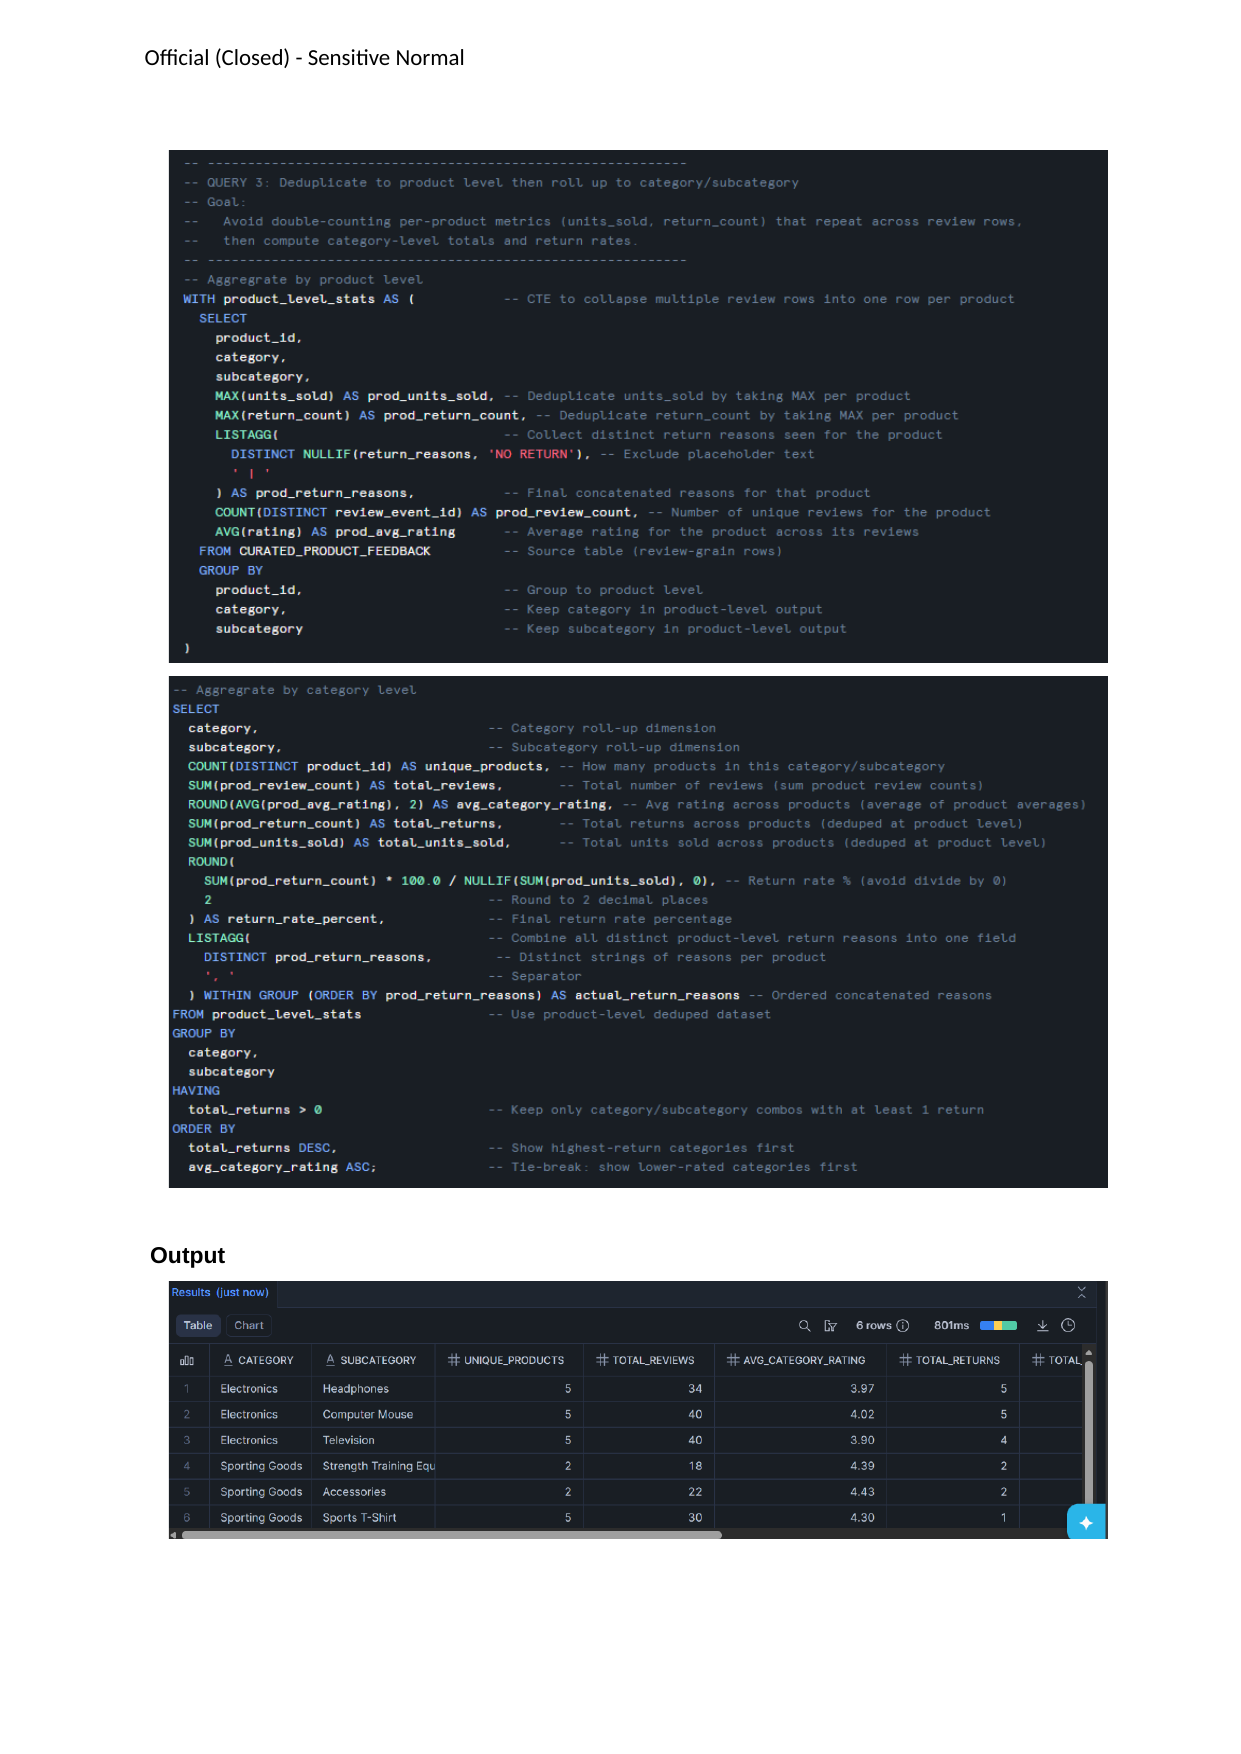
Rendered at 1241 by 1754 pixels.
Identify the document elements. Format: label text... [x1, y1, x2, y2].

text Output [150, 1242, 1090, 1268]
